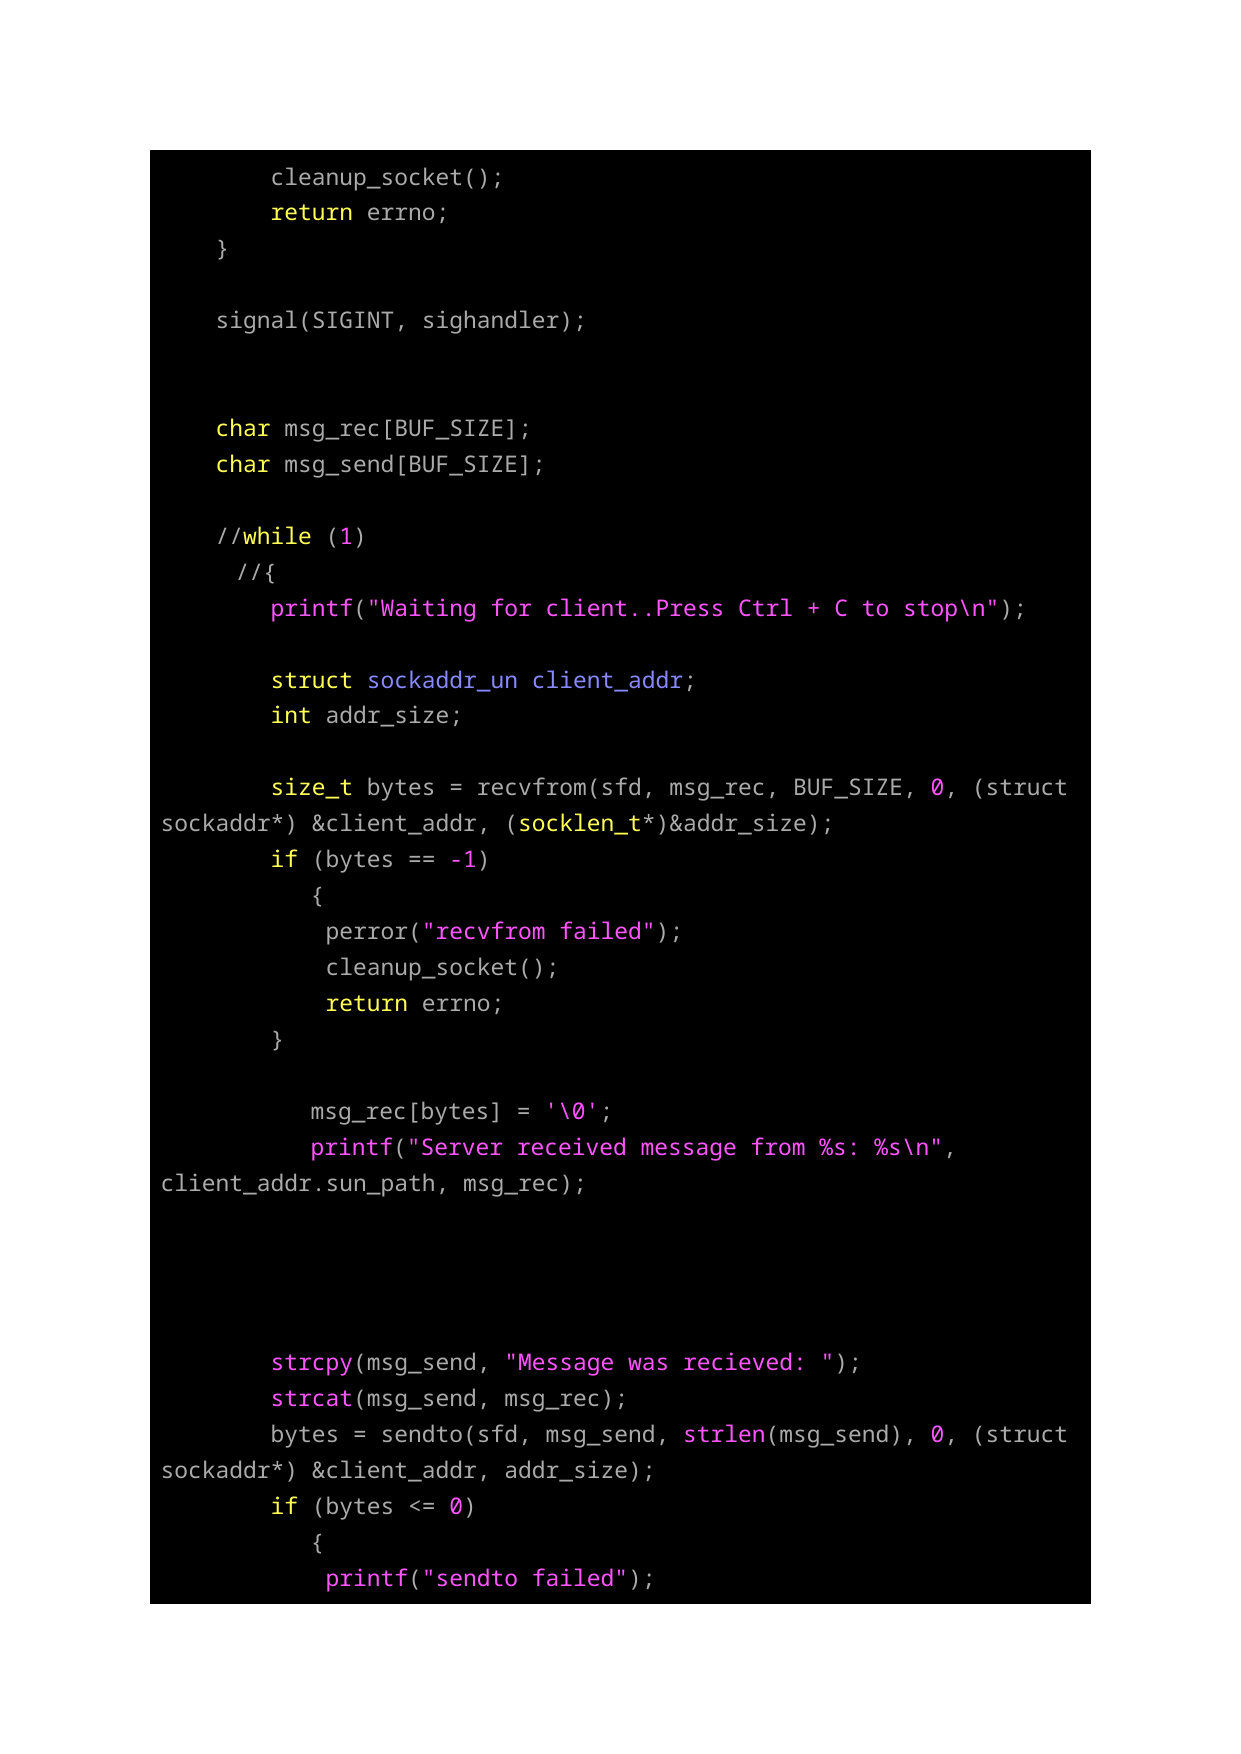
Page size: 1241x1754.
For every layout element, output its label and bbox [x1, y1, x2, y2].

table_header [150, 150, 1091, 1604]
